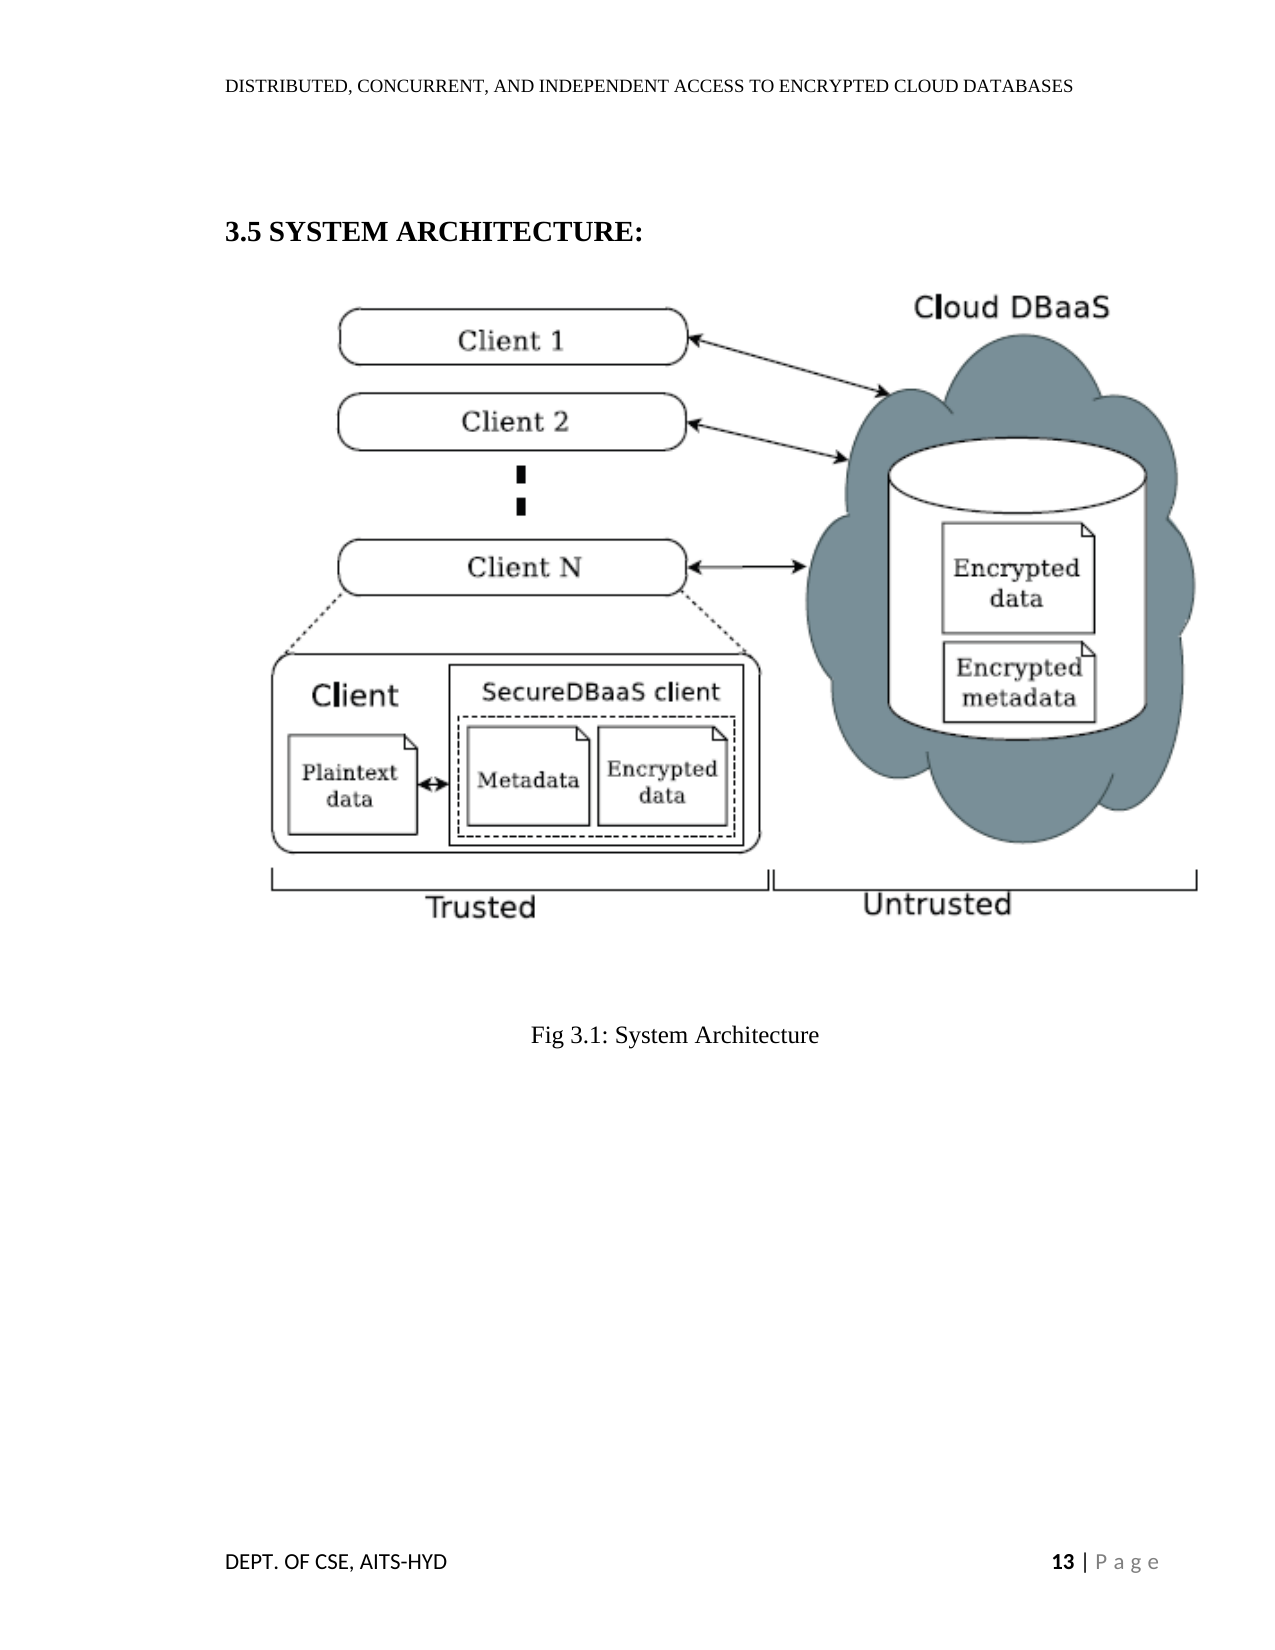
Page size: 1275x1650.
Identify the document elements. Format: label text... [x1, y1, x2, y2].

text 3.5 SYSTEM ARCHITECTURE: [225, 214, 1125, 247]
text Fig 3.1: System Architecture [225, 1020, 1125, 1049]
